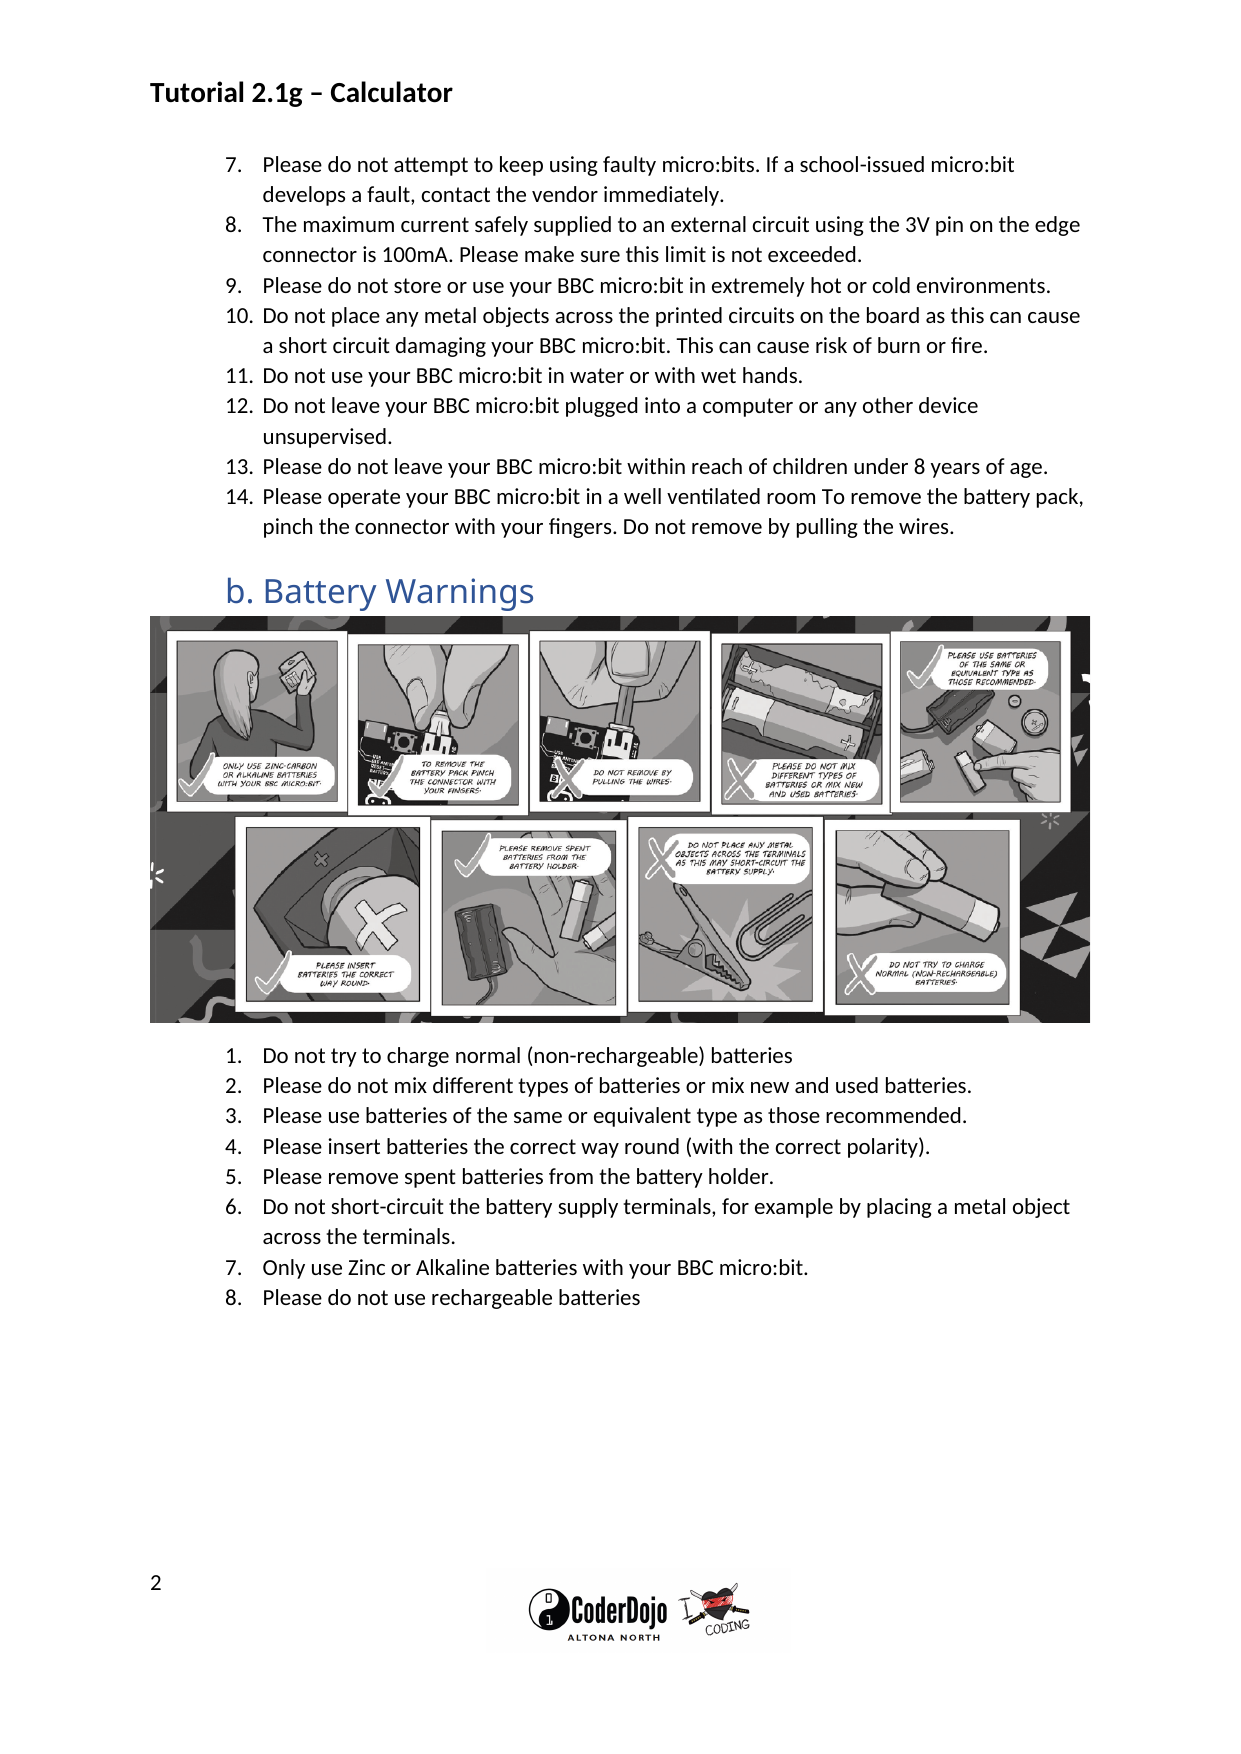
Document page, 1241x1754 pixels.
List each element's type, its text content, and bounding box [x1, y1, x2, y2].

list Please use batteries of the same or equivalent type as those recommended. [225, 1102, 1090, 1130]
list Please do not mix different types of batteries or mix new and used batteries. [225, 1071, 1090, 1099]
subtitle Battery Warnings [225, 568, 1090, 613]
list The maximum current safely supplied to an external circuit using the 3V pin on the edge connector is 100mA. Please make sure this limit is not exceeded. [225, 210, 1090, 269]
list Please remove spent batteries from the battery holder. [225, 1162, 1090, 1190]
list Please do not attempt to keep using faulty micro:bits. If a school-issued micro:bit develops a fault, contact the vendor immediately. [225, 150, 1090, 208]
list Do not leave your BBC micro:bit plugged into a computer or any other device unsupervised. [225, 392, 1090, 450]
list Please do not leave your BBC micro:bit within reach of children under 8 years of age. [225, 452, 1090, 480]
list Please insert batteries the correct way round (with the correct polarity). [225, 1132, 1090, 1160]
list Please do not store or use your BBC micro:bit in extremely hot or cold environments. [225, 271, 1090, 299]
list Please do not use rechargeable batteries [225, 1283, 1090, 1311]
list Do not place any metal objects across the printed circuits on the board as this can cause a short circuit damaging your BBC micro:bit. This can cause risk of burn or fire. [225, 301, 1090, 359]
list Do not use your BBC micro:bit in water or with wet hands. [225, 361, 1090, 389]
list Do not try to charge normal (non-rechargeable) batteries [225, 1041, 1090, 1069]
picture [150, 616, 1091, 1023]
list Only use Zinc or Alkaline batteries with your BBC micro:bit. [225, 1253, 1090, 1281]
list Please operate your BBC micro:bit in a well ventilated room To remove the battery pack, pinch the connector with your fingers. Do not remove by pulling the wires. [225, 482, 1090, 541]
picture [486, 1568, 792, 1653]
list Do not short-circuit the battery supply terminals, for example by placing a metal object across the terminals. [225, 1192, 1090, 1251]
